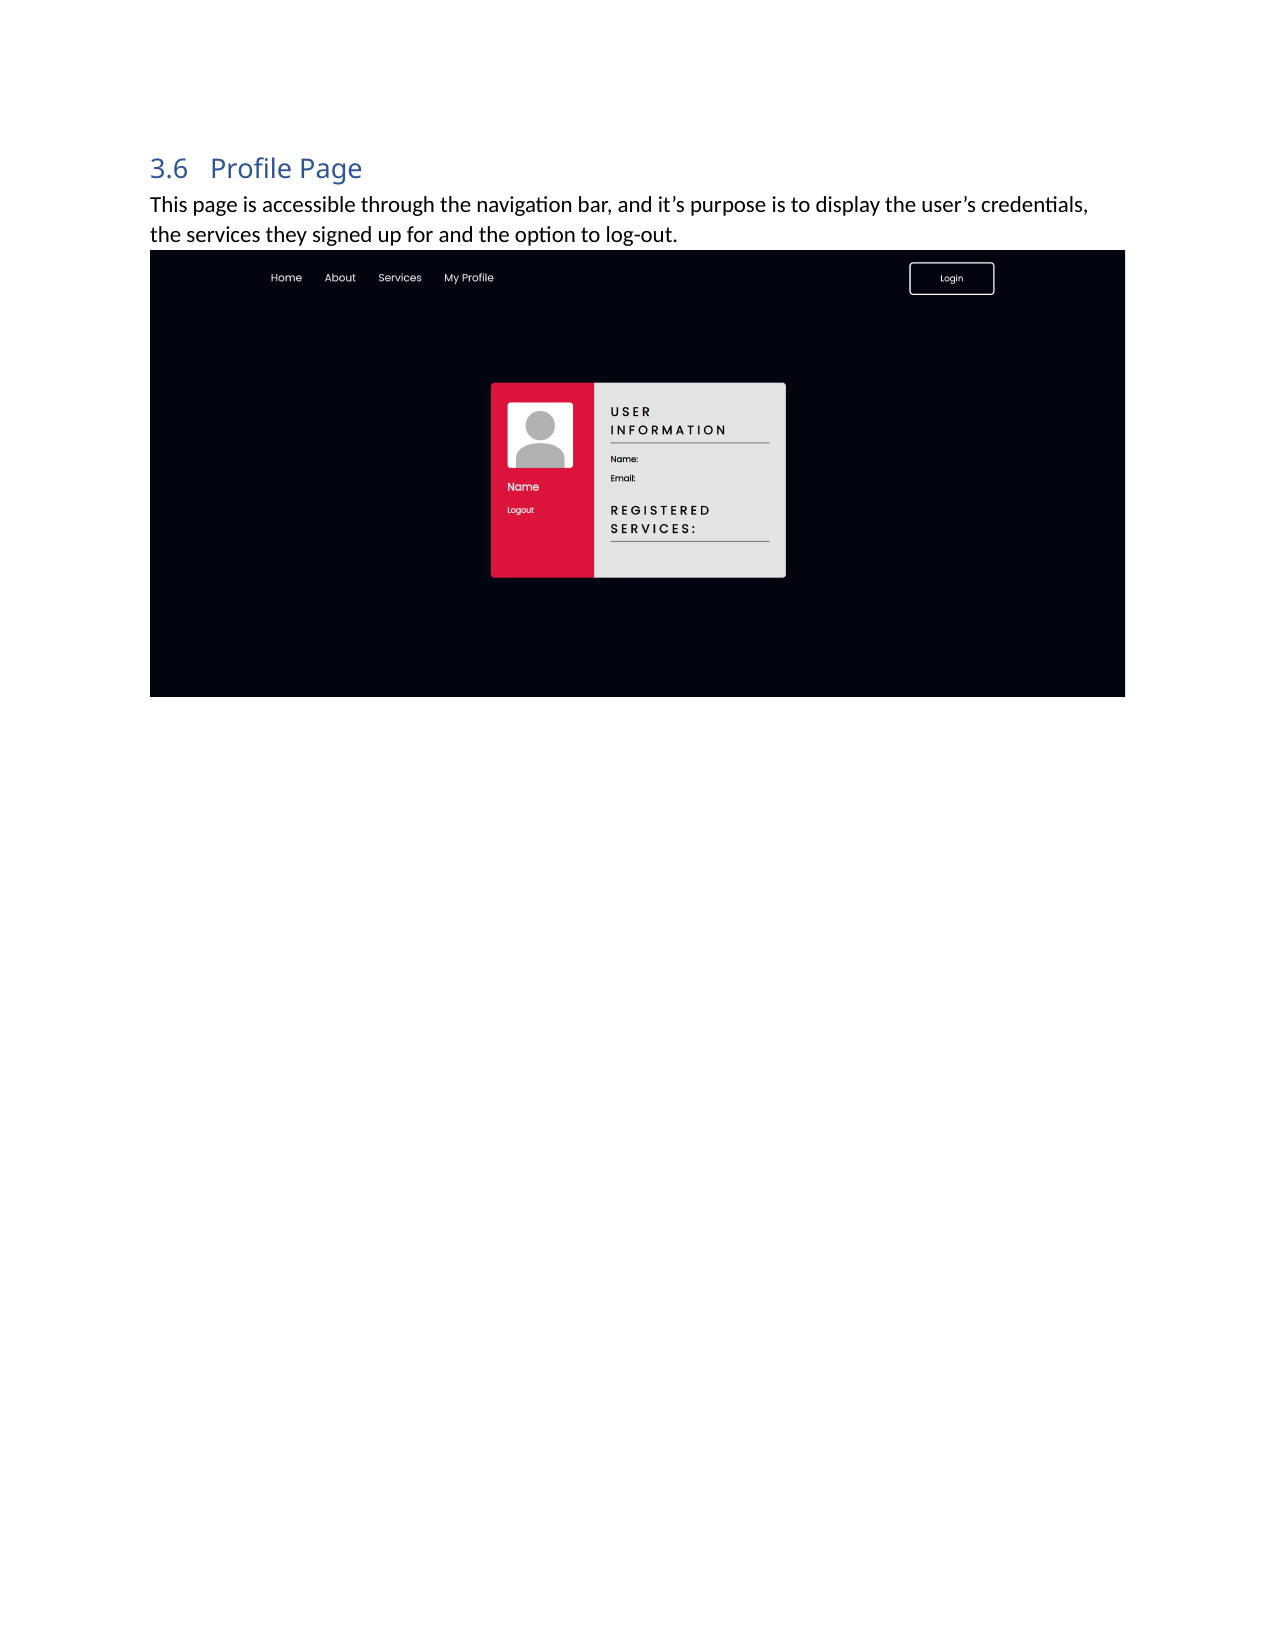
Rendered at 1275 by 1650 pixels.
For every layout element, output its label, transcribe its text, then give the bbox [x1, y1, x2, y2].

subtitle Profile Page [150, 150, 1125, 187]
text This page is accessible through the navigation bar, and it’s purpose is to display the user’s credentials, the services they signed up for and the option to log-out. [150, 190, 1125, 250]
picture [150, 250, 1125, 697]
